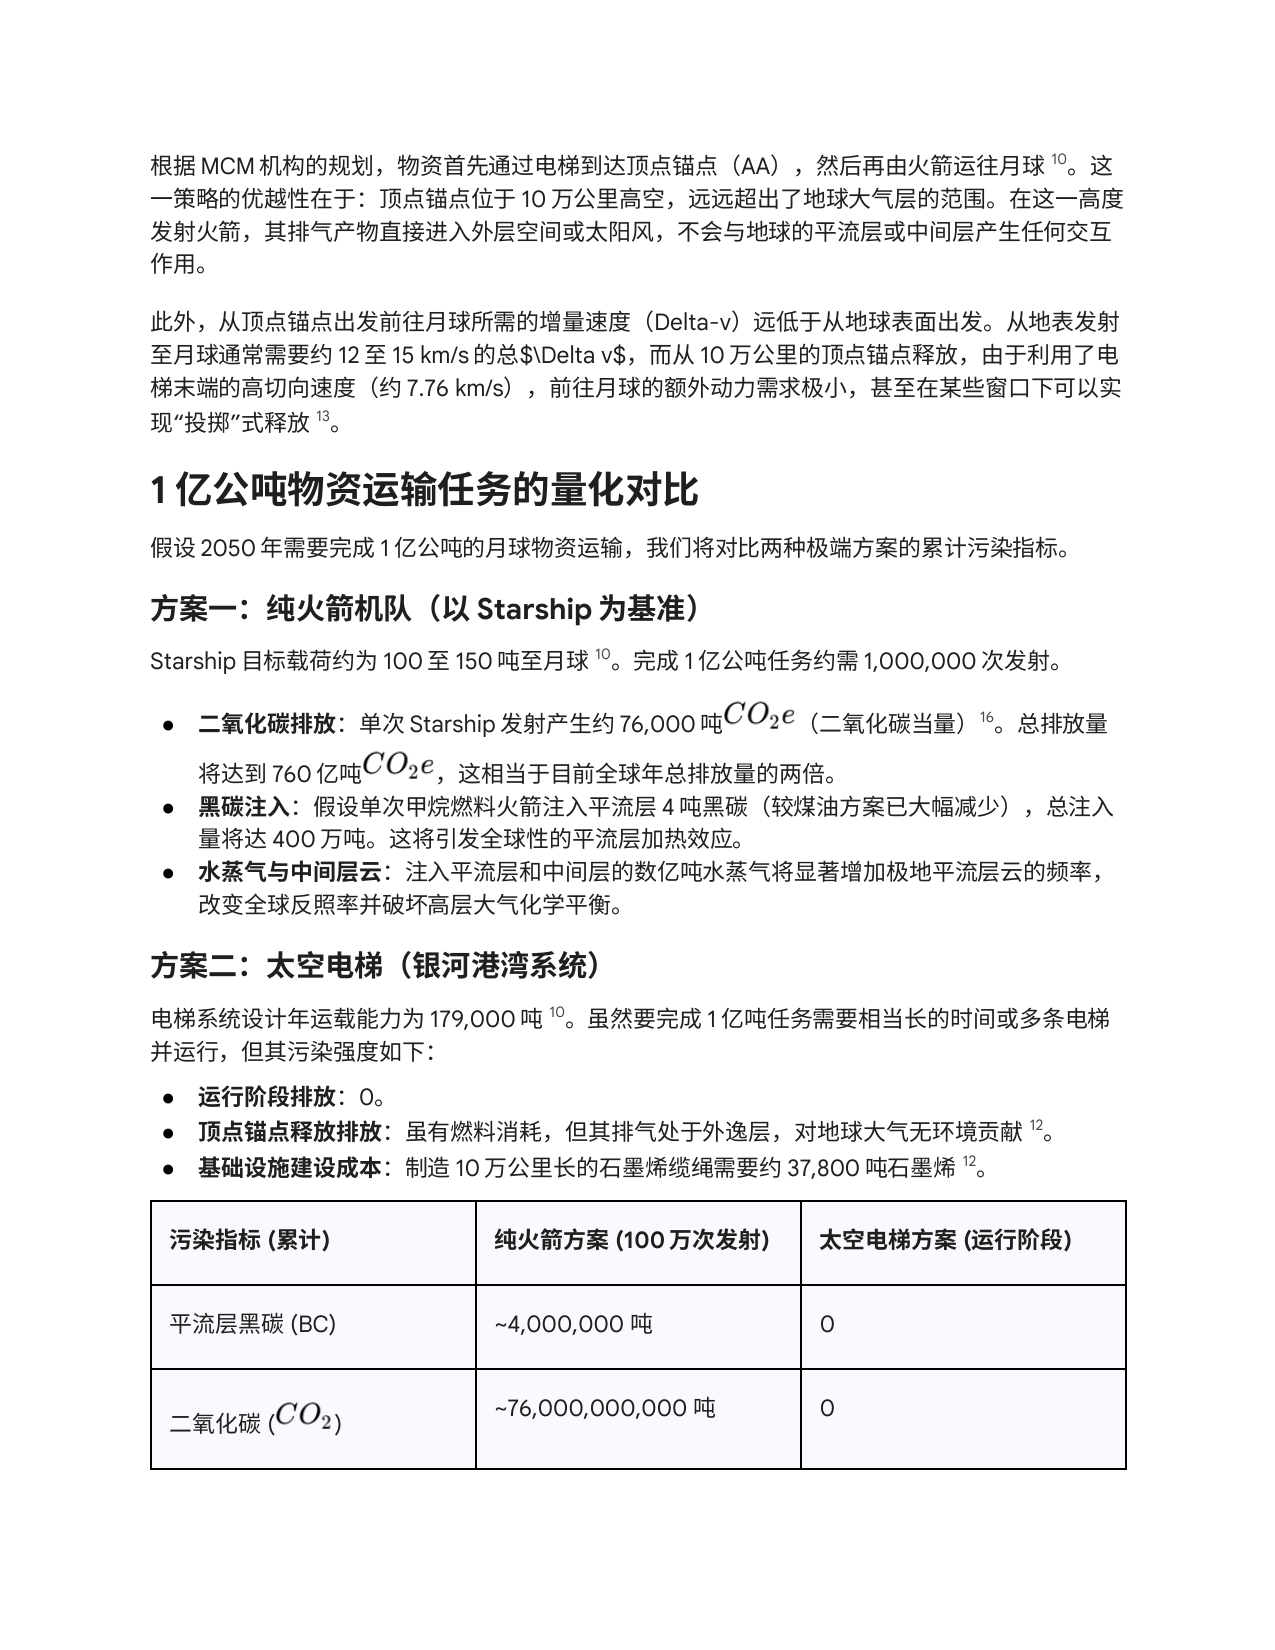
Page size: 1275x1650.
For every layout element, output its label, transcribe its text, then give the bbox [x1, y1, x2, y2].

table_header 纯火箭方案 (100万次发射) [477, 1202, 800, 1284]
text 假设2050年需要完成1亿公吨的月球物资运输，我们将对比两种极端方案的累计污染指标。 [150, 534, 1125, 562]
table_cell 0 [802, 1286, 1125, 1368]
table_cell 0 [802, 1370, 1125, 1468]
table_cell 二氧化碳 () [152, 1370, 475, 1468]
subtitle 1亿公吨物资运输任务的量化对比 [150, 468, 1125, 515]
table_header 污染指标 (累计) [152, 1202, 475, 1284]
subtitle 方案一：纯火箭机队（以Starship为基准） [150, 591, 1125, 628]
picture [275, 1394, 334, 1433]
text 电梯系统设计年运载能力为179,000吨 10。虽然要完成1亿吨任务需要相当长的时间或多条电梯并运行，但其污染强度如下： [150, 1003, 1125, 1067]
list 水蒸气与中间层云：注入平流层和中间层的数亿吨水蒸气将显著增加极地平流层云的频率，改变全球反照率并破坏高层大气化学平衡。 [161, 858, 1125, 920]
picture [362, 743, 436, 783]
text Starship目标载荷约为100至150吨至月球 10。完成1亿公吨任务约需1,000,000次发射。 [150, 646, 1125, 677]
list 黑碳注入：假设单次甲烷燃料火箭注入平流层4吨黑碳（较煤油方案已大幅减少），总注入量将达400万吨。这将引发全球性的平流层加热效应。 [161, 793, 1125, 854]
picture [723, 693, 797, 733]
list 运行阶段排放：0。 [161, 1083, 1125, 1112]
text 此外，从顶点锚点出发前往月球所需的增量速度（Delta-v）远低于从地球表面出发。从地表发射至月球通常需要约12至15 km/s的总$\Delta v$，而从10万公里的顶点锚点释放，由于利用了电梯末端的高切向速度（约7.76 km/s），前往月球的额外动力需求极小，甚至在某些窗口下可以实现“投掷”式释放 13。 [150, 308, 1125, 438]
table_cell ~76,000,000,000 吨 [477, 1370, 800, 1468]
list 顶点锚点释放排放：虽有燃料消耗，但其排气处于外逸层，对地球大气无环境贡献 12。 [161, 1116, 1125, 1147]
list 二氧化碳排放：单次Starship发射产生约76,000吨（二氧化碳当量）16。总排放量将达到760亿吨，这相当于目前全球年总排放量的两倍。 [161, 694, 1125, 789]
text 根据MCM机构的规划，物资首先通过电梯到达顶点锚点（AA），然后再由火箭运往月球 10。这一策略的优越性在于：顶点锚点位于10万公里高空，远远超出了地球大气层的范围。在这一高度发射火箭，其排气产物直接进入外层空间或太阳风，不会与地球的平流层或中间层产生任何交互作用。 [150, 150, 1125, 279]
table_header 太空电梯方案 (运行阶段) [802, 1202, 1125, 1284]
table_cell ~4,000,000 吨 [477, 1286, 800, 1368]
list 基础设施建设成本：制造10万公里长的石墨烯缆绳需要约37,800吨石墨烯 12。 [161, 1152, 1125, 1183]
subtitle 方案二：太空电梯（银河港湾系统） [150, 949, 1125, 985]
table_cell 平流层黑碳 (BC) [152, 1286, 475, 1368]
